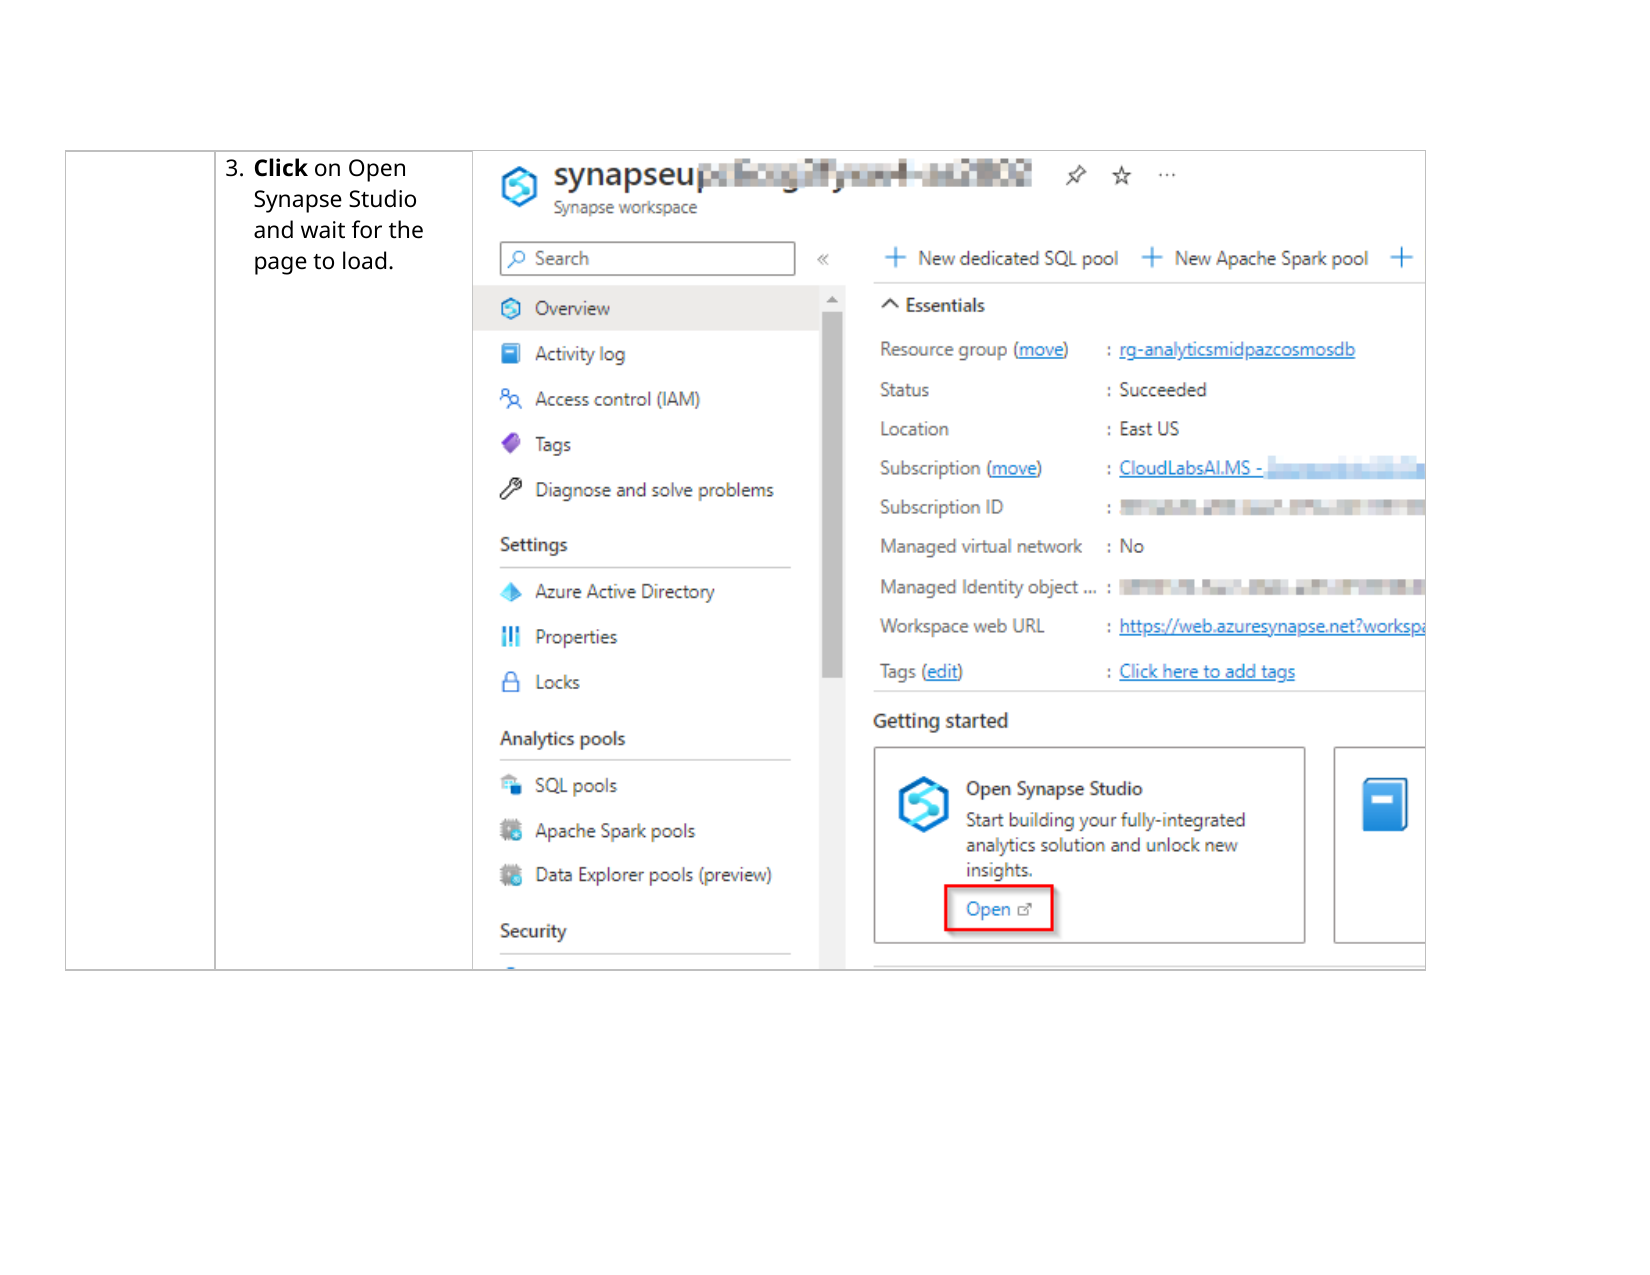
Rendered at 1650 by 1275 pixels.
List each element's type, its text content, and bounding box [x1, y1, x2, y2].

picture [472, 151, 1425, 969]
table_cell [66, 152, 214, 969]
table_cell Click on Open Synapse Studio and wait for the page to load. [216, 152, 472, 969]
